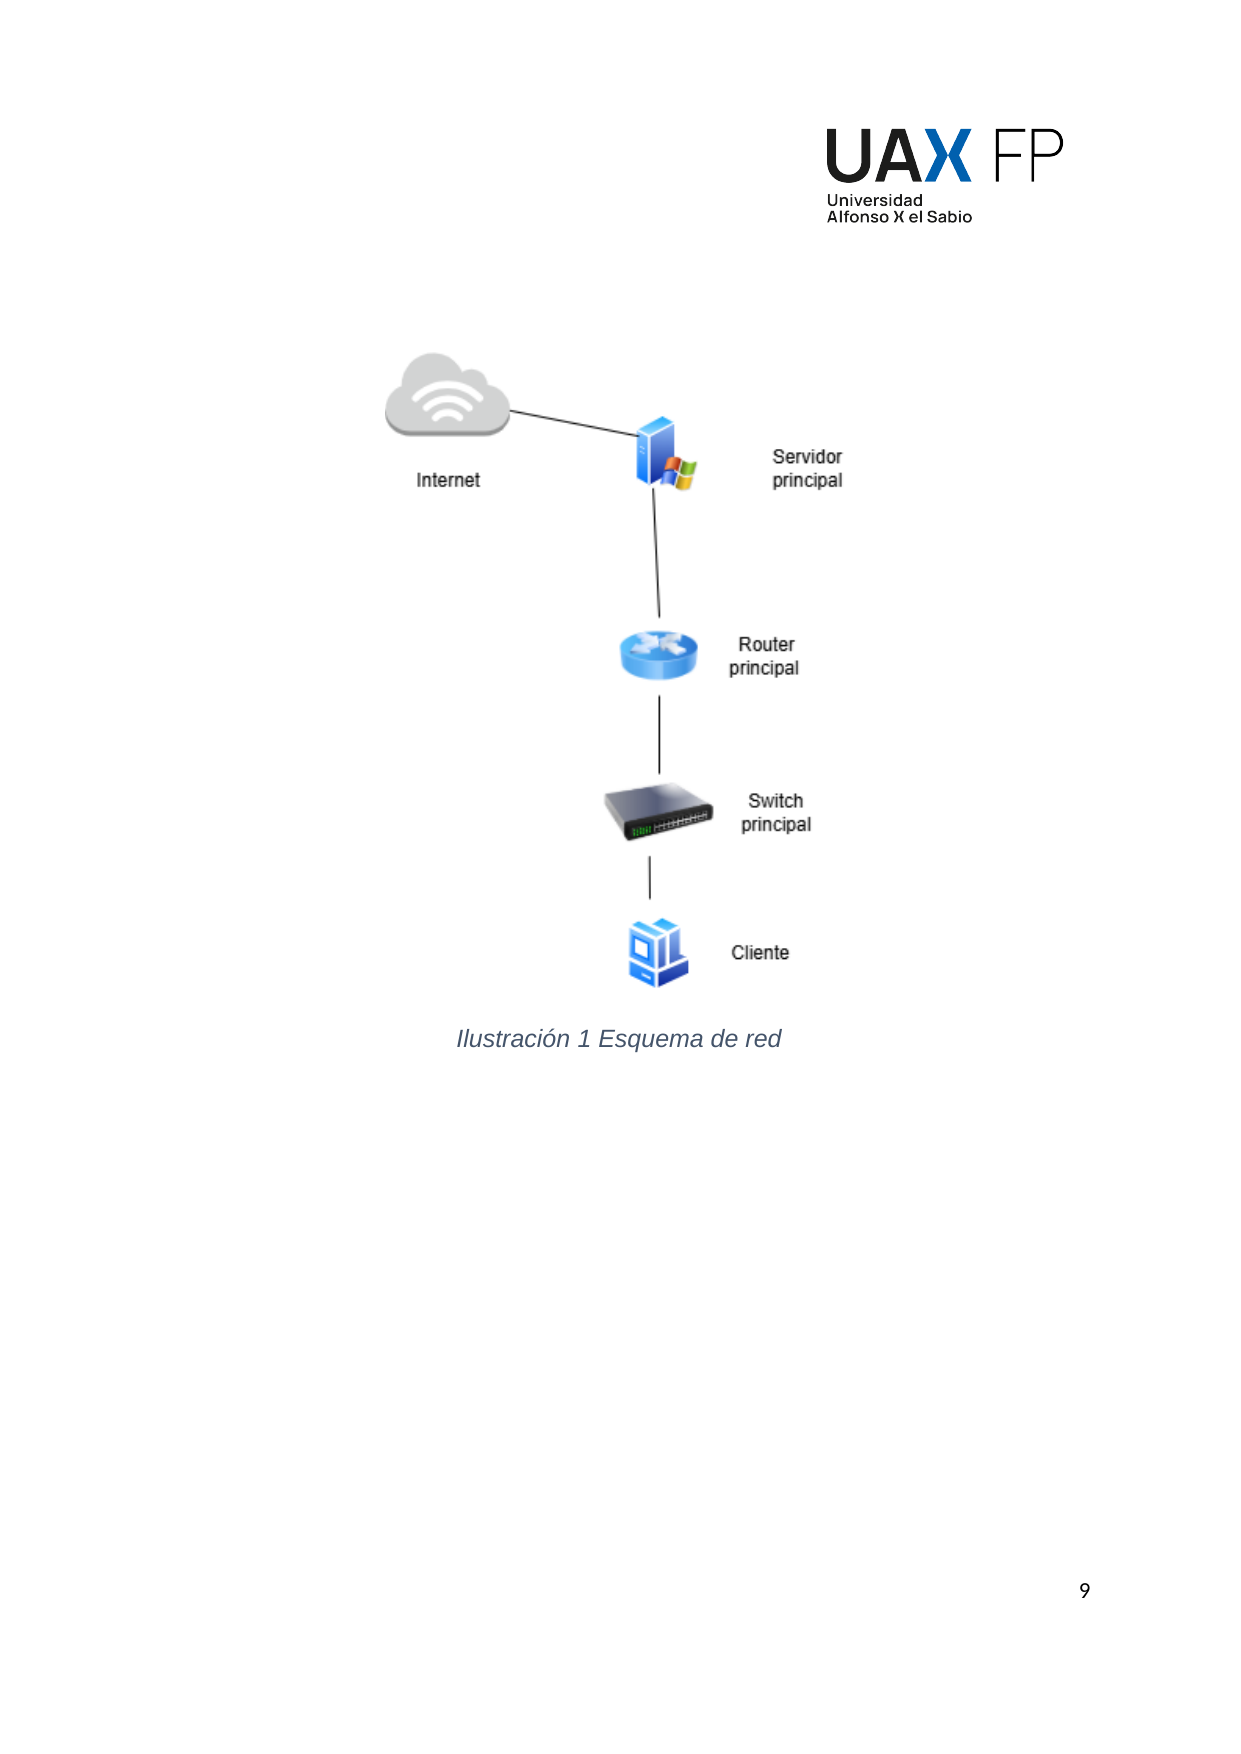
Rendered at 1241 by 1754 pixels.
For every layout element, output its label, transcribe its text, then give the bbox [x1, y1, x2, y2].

text Ilustración 1 Esquema de red [150, 1024, 1090, 1053]
picture [385, 351, 856, 994]
picture [800, 103, 1089, 249]
